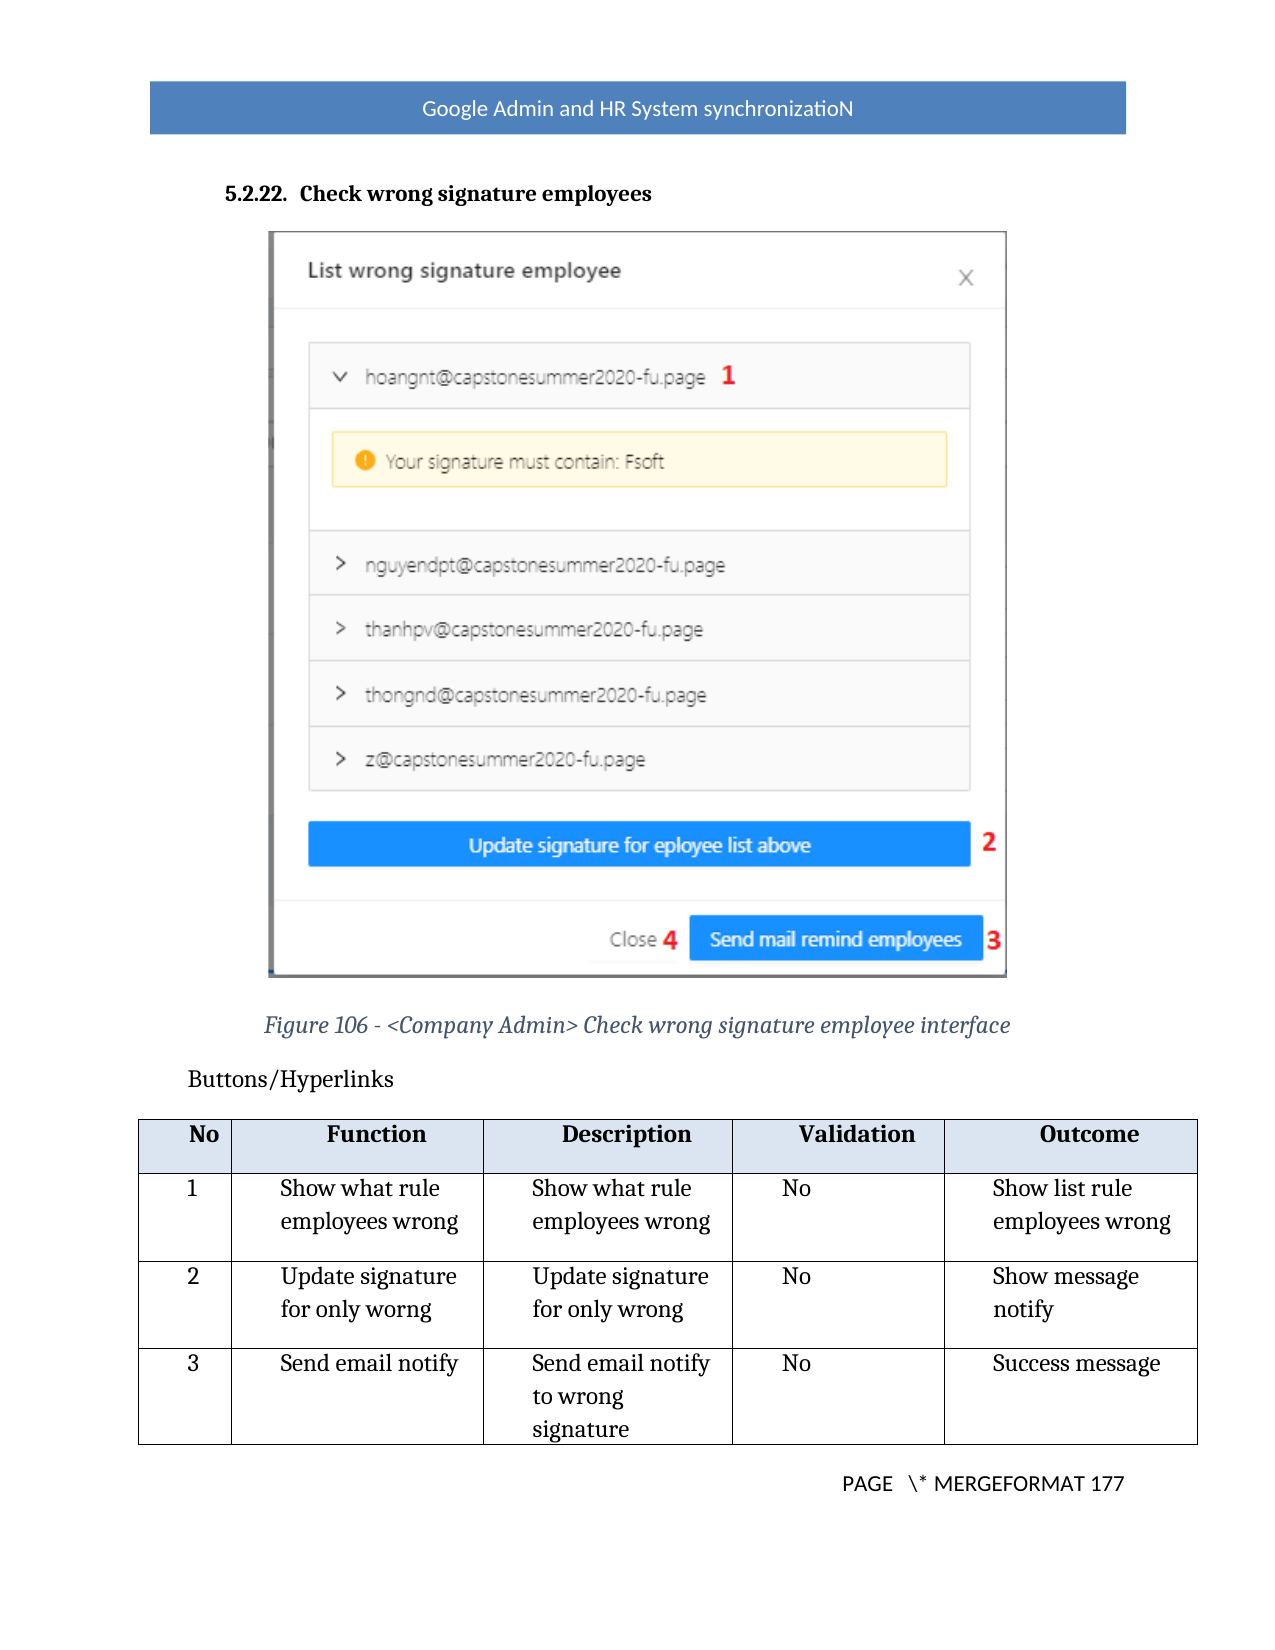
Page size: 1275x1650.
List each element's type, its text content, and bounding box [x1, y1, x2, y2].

subtitle Check wrong signature employees [225, 181, 1125, 207]
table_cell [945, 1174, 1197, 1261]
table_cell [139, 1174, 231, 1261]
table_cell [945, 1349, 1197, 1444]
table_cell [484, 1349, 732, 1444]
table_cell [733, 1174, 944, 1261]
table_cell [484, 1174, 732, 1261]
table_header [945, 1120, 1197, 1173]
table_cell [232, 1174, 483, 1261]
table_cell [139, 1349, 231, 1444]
text Figure 106 - <Company Admin> Check wrong signature employee interface [150, 1011, 1125, 1039]
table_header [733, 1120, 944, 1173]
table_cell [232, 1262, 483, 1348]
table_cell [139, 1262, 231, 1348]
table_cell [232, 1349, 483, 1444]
picture [268, 231, 1007, 978]
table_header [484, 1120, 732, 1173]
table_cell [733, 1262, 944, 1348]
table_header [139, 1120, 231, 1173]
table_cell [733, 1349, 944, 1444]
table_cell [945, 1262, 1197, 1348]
text Buttons/Hyperlinks [187, 1065, 1125, 1093]
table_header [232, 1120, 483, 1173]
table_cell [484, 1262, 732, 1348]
